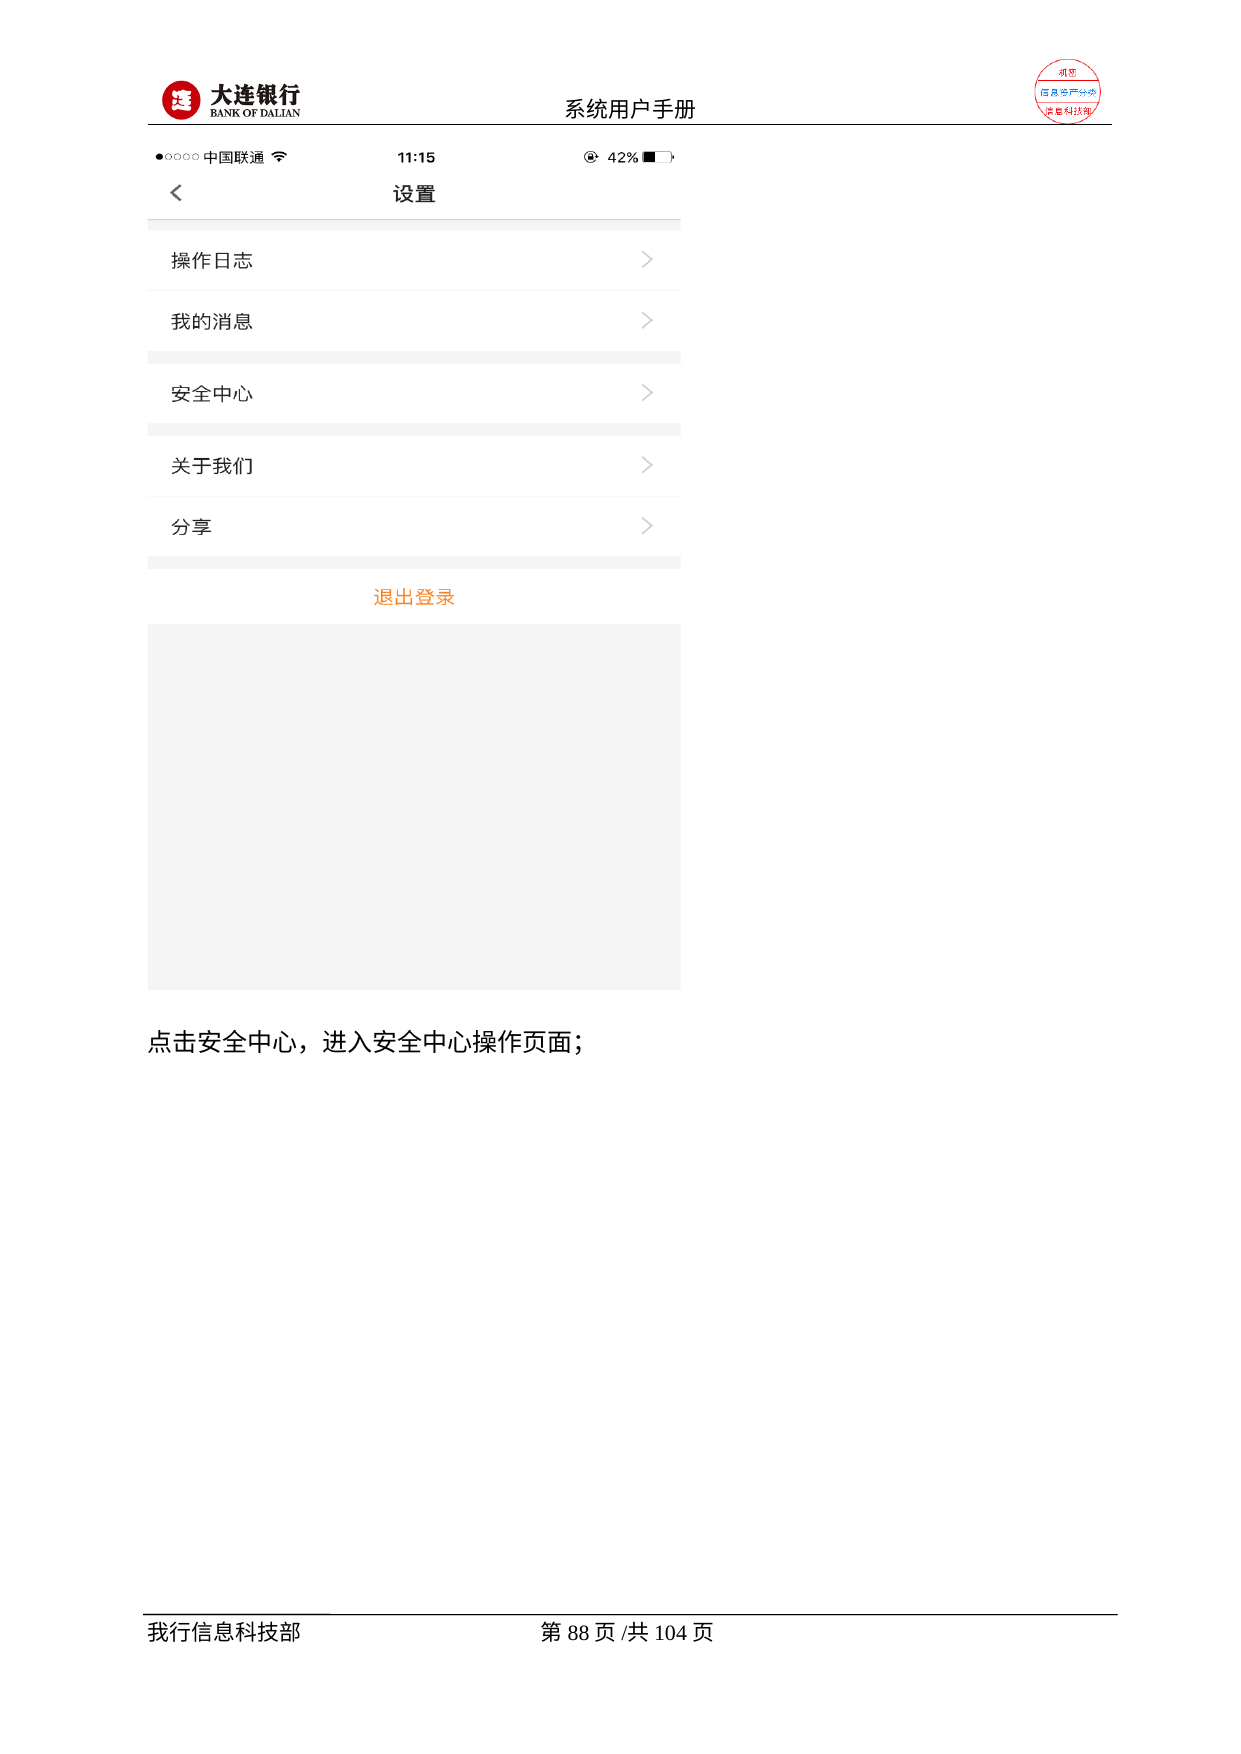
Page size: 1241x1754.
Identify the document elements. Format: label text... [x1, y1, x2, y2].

picture [147, 145, 681, 990]
picture [1026, 125, 1108, 131]
picture [161, 79, 304, 121]
picture [1026, 51, 1108, 124]
text 点击安全中心，进入安全中心操作页面； [148, 1007, 1112, 1075]
